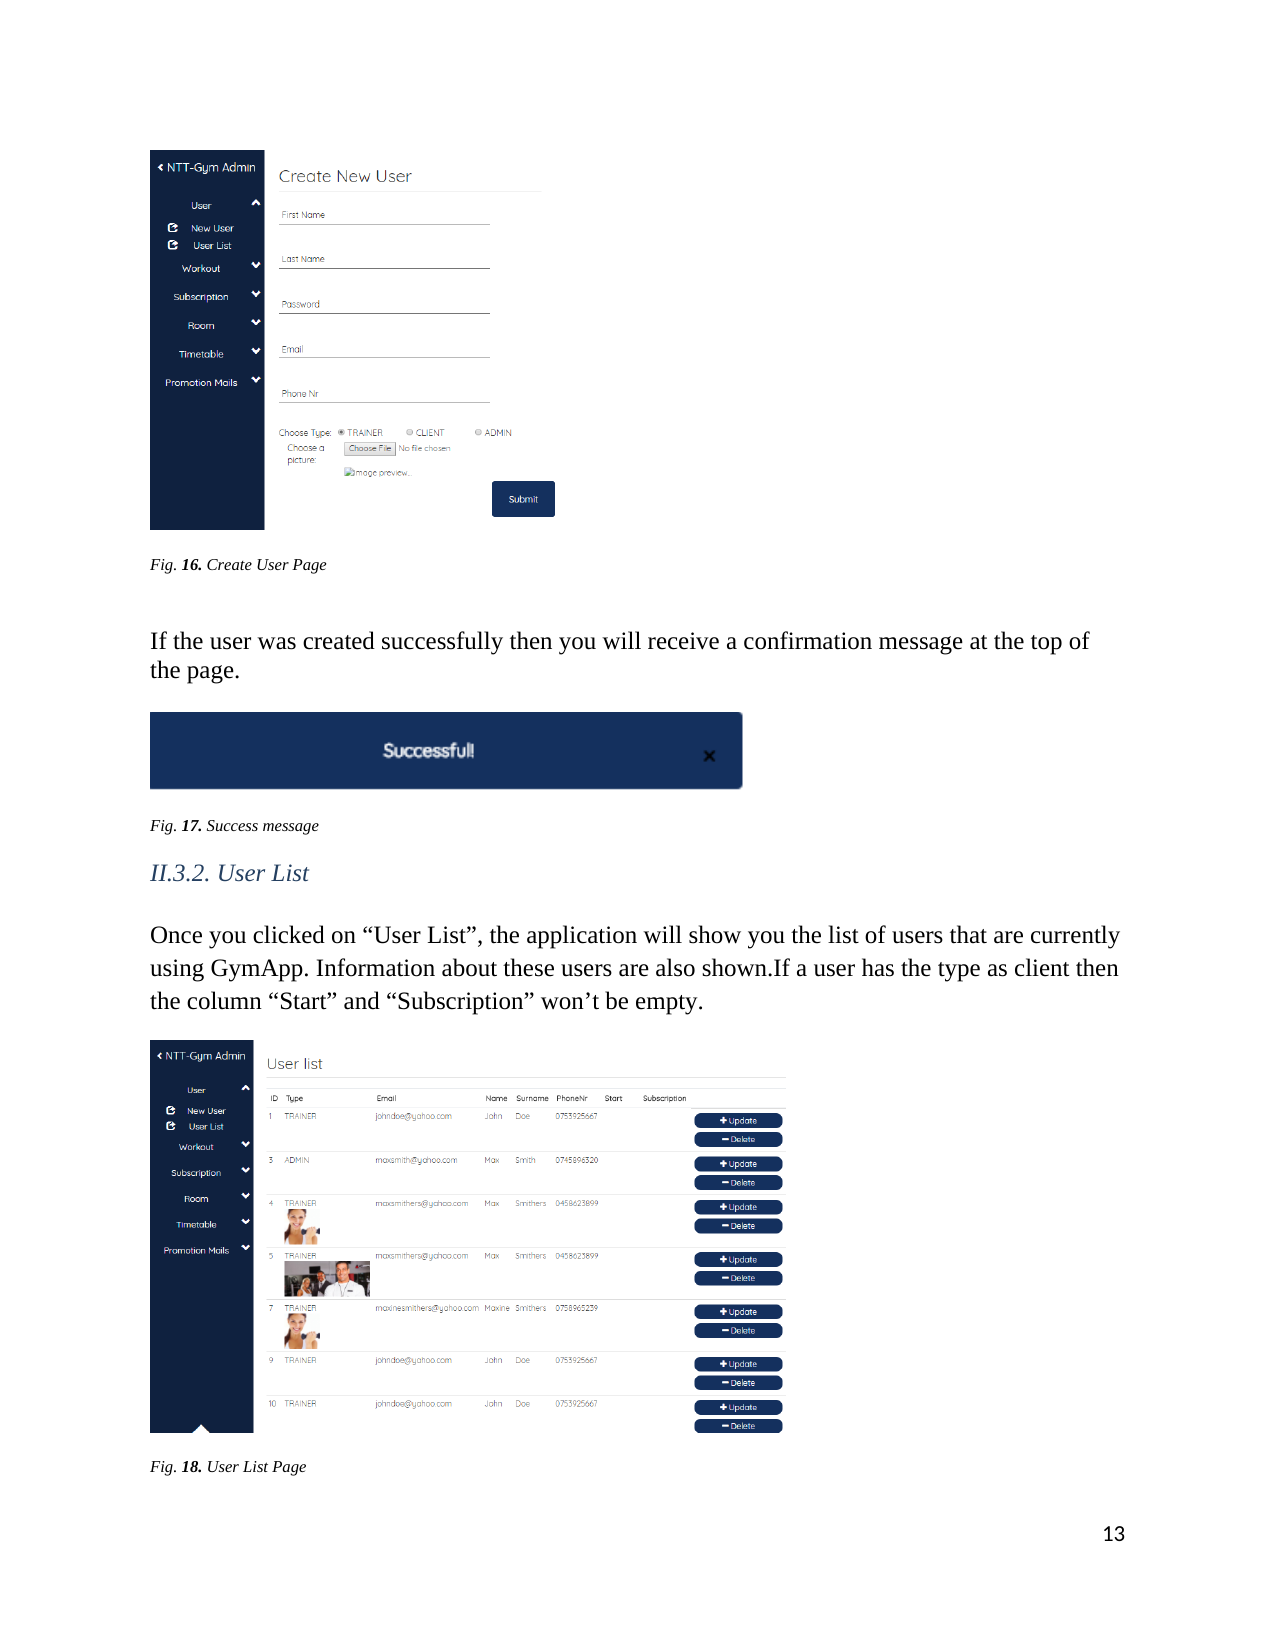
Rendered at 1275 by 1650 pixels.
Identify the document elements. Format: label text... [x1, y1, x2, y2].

picture [150, 712, 746, 791]
text Once you clicked on “User List”, the application will show you the list of users that are currently using GymApp. Information about these users are also shown.If a user has the type as client then the column “Start” and “Subscription” won’t be empty. [150, 920, 1125, 1015]
picture [150, 1040, 802, 1433]
text Fig. 18. User List Page [150, 1457, 1125, 1476]
text If the user was created successfully then you will receive a confirmation message at the top of the page. [150, 626, 1125, 684]
text Fig. 16. Create User Page [150, 555, 1125, 574]
subtitle II.3.2. User List [150, 858, 1125, 887]
picture [150, 150, 566, 530]
text Fig. 17. Success message [150, 816, 1125, 835]
